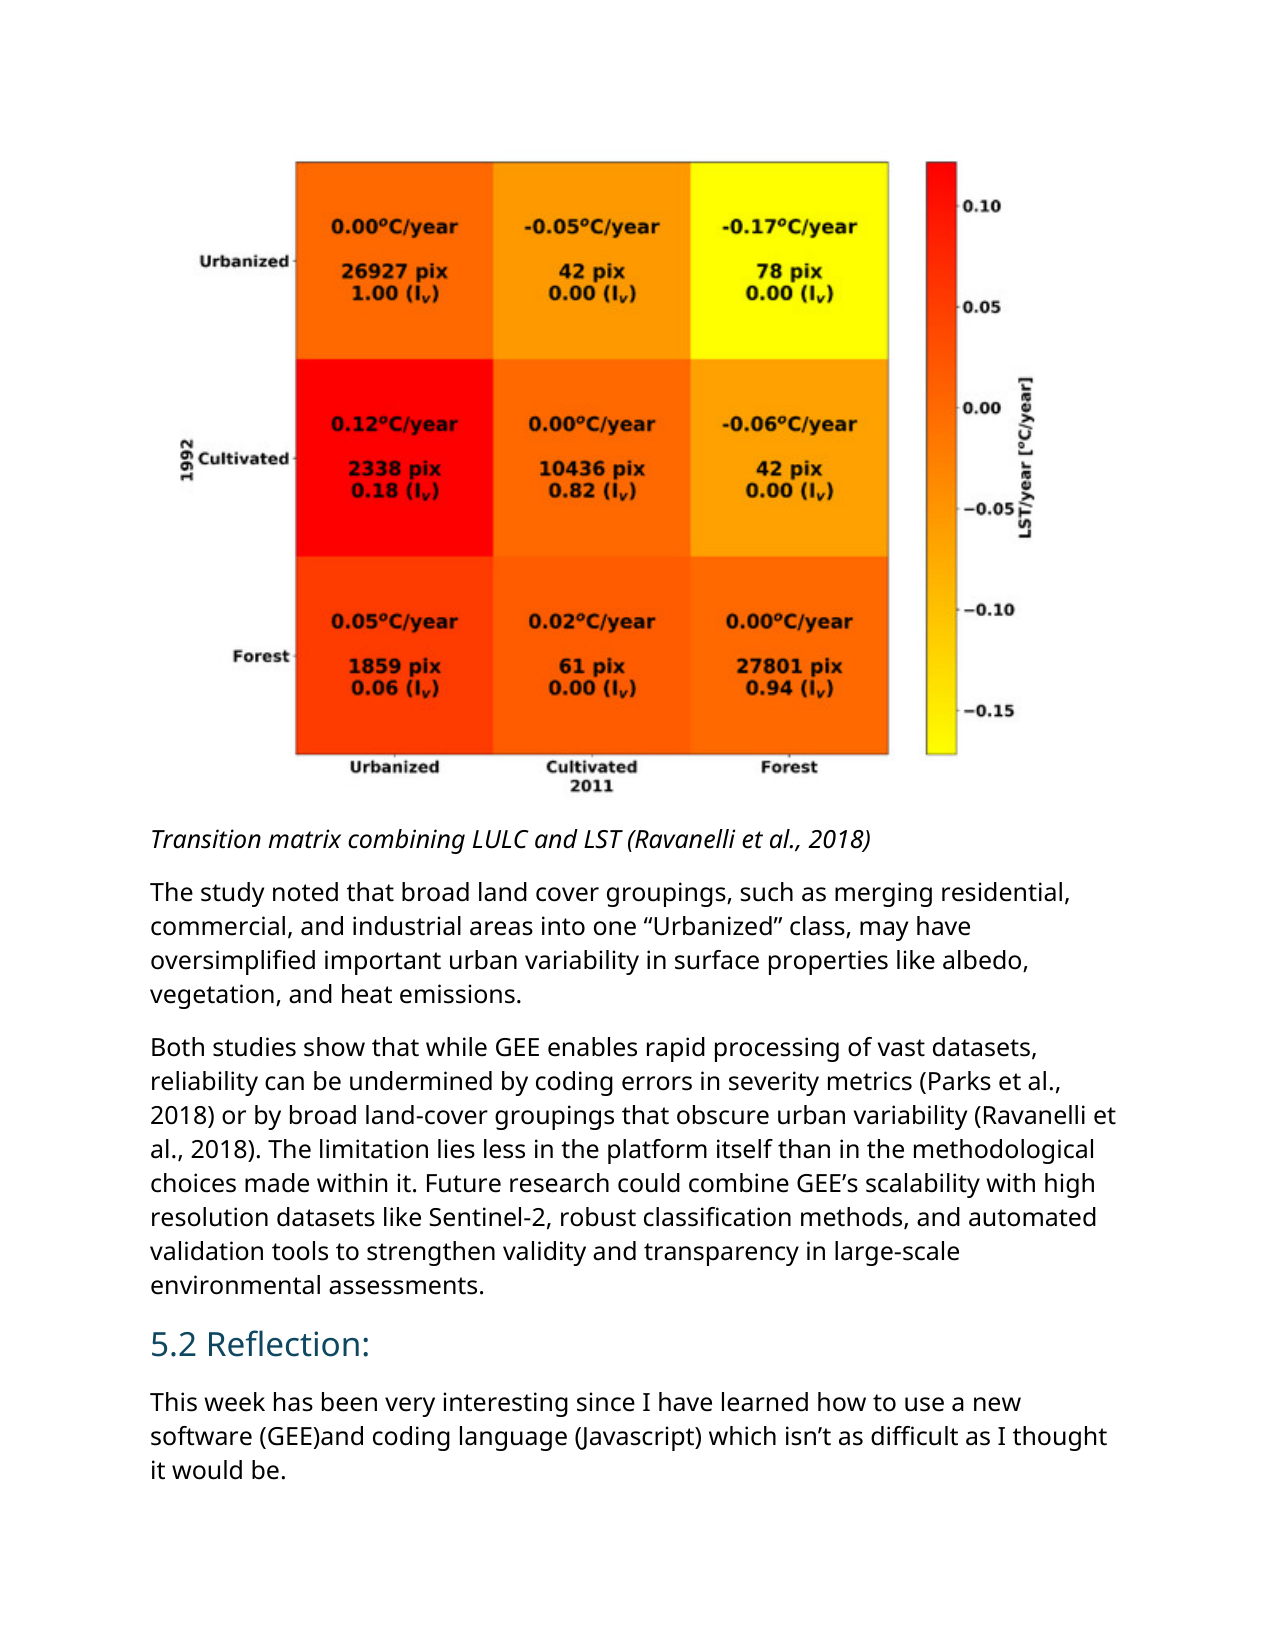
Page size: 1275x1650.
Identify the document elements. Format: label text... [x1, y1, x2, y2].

text Transition matrix combining LULC and LST (Ravanelli et al., 2018) [150, 821, 1125, 856]
text The study noted that broad land cover groupings, such as merging residential, commercial, and industrial areas into one “Urbanized” class, may have oversimplified important urban variability in surface properties like albedo, vegetation, and heat emissions. [150, 874, 1125, 1011]
picture [168, 150, 1044, 801]
subtitle 5.2 Reflection: [150, 1321, 1125, 1366]
text Both studies show that while GEE enables rapid processing of vast datasets, reliability can be undermined by coding errors in severity metrics (Parks et al., 2018) or by broad land-cover groupings that obscure urban variability (Ravanelli et al., 2018). The limitation lies less in the platform itself than in the methodological choices made within it. Future research could combine GEE’s scalability with high resolution datasets like Sentinel-2, robust classification methods, and automated validation tools to strengthen validity and transparency in large-scale environmental assessments. [150, 1029, 1125, 1302]
text This week has been very interesting since I have learned how to use a new software (GEE)and coding language (Javascript) which isn’t as difficult as I thought it would be. [150, 1385, 1125, 1487]
